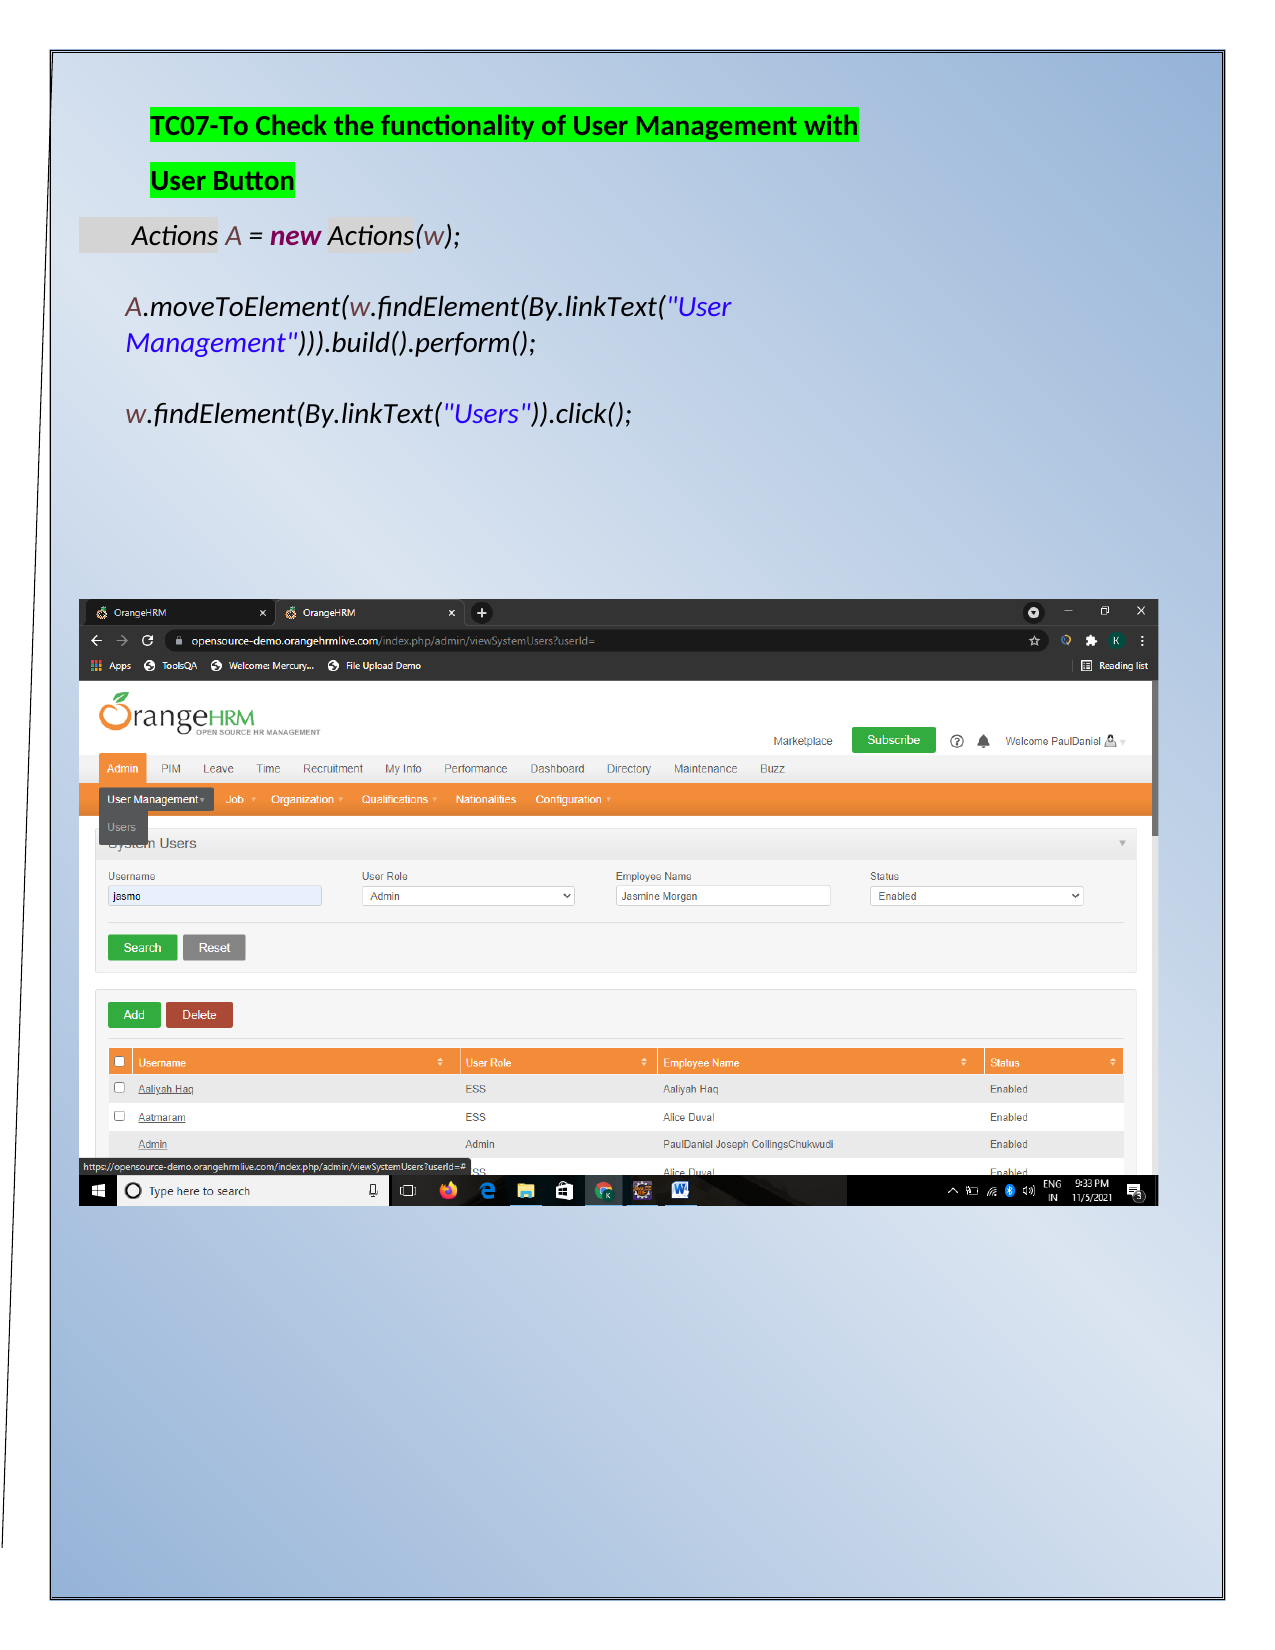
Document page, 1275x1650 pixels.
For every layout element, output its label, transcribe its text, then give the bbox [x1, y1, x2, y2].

text A.moveToElement(w.findElement(By.linkText("User [79, 288, 1158, 324]
text Actions A = new Actions(w); [218, 217, 328, 253]
picture [79, 599, 1159, 1206]
text TC07-To Check the functionality of User Management with User Button [150, 107, 915, 198]
text w.findElement(By.linkText("Users")).click(); [79, 395, 1158, 431]
text Management"))).build().perform(); [79, 324, 1158, 360]
text Actions A = new Actions(w); [414, 217, 1158, 253]
